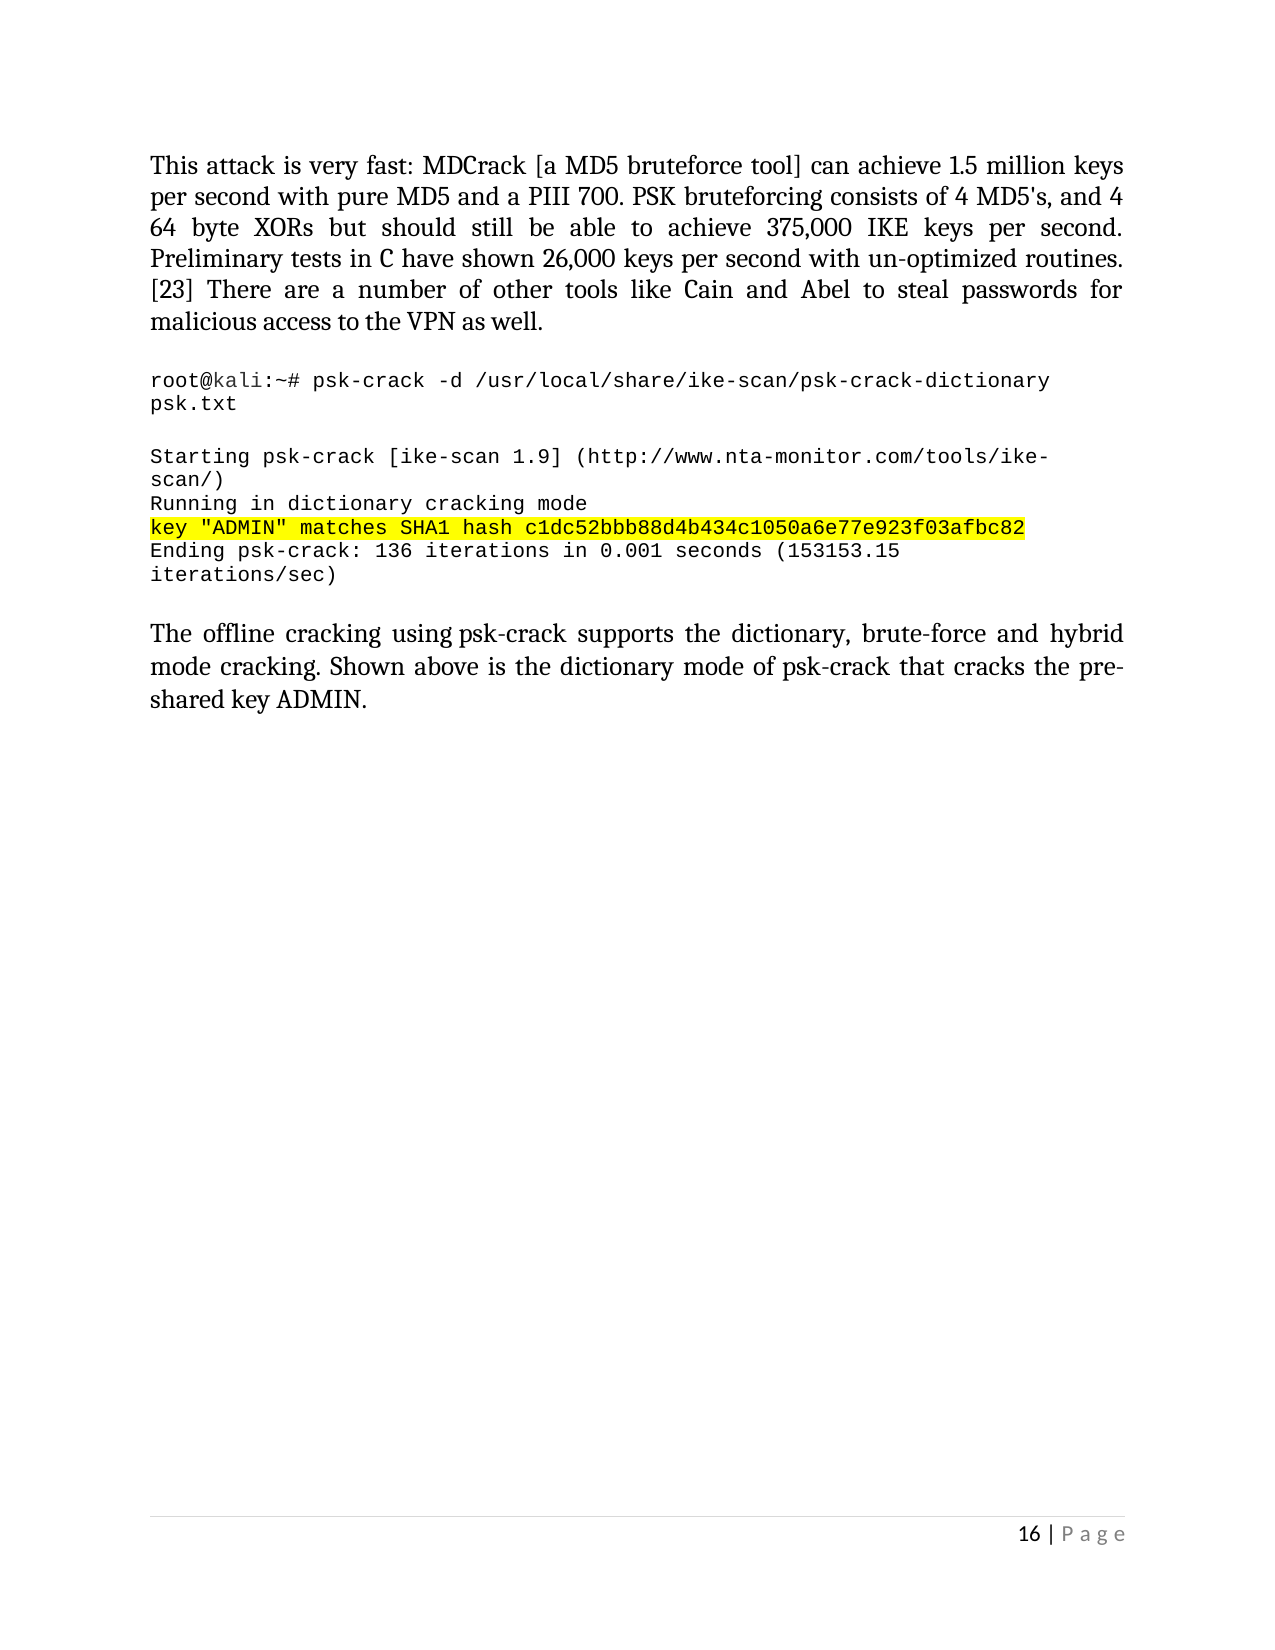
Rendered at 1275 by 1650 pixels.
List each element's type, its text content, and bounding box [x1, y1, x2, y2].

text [150, 150, 1125, 337]
table_header root@kali:~# psk-crack -d /usr/local/share/ike-scan/psk-crack-dictionary psk.txt Starting psk-crack [ike-scan 1.9] (http://www.nta-monitor.com/tools/ike-scan/) Running in dictionary cracking mode key "ADMIN" matches SHA1 hash c1dc52bbb88d4b434c1050a6e77e923f03afbc82 Ending psk-crack: 136 iterations in 0.001 seconds (153153.15 iterations/sec) [150, 370, 1092, 616]
text The offline cracking using psk-crack supports the dictionary, brute-force and hybrid mode cracking. Shown above is the dictionary mode of psk-crack that cracks the pre-shared key ADMIN. [150, 616, 1125, 715]
